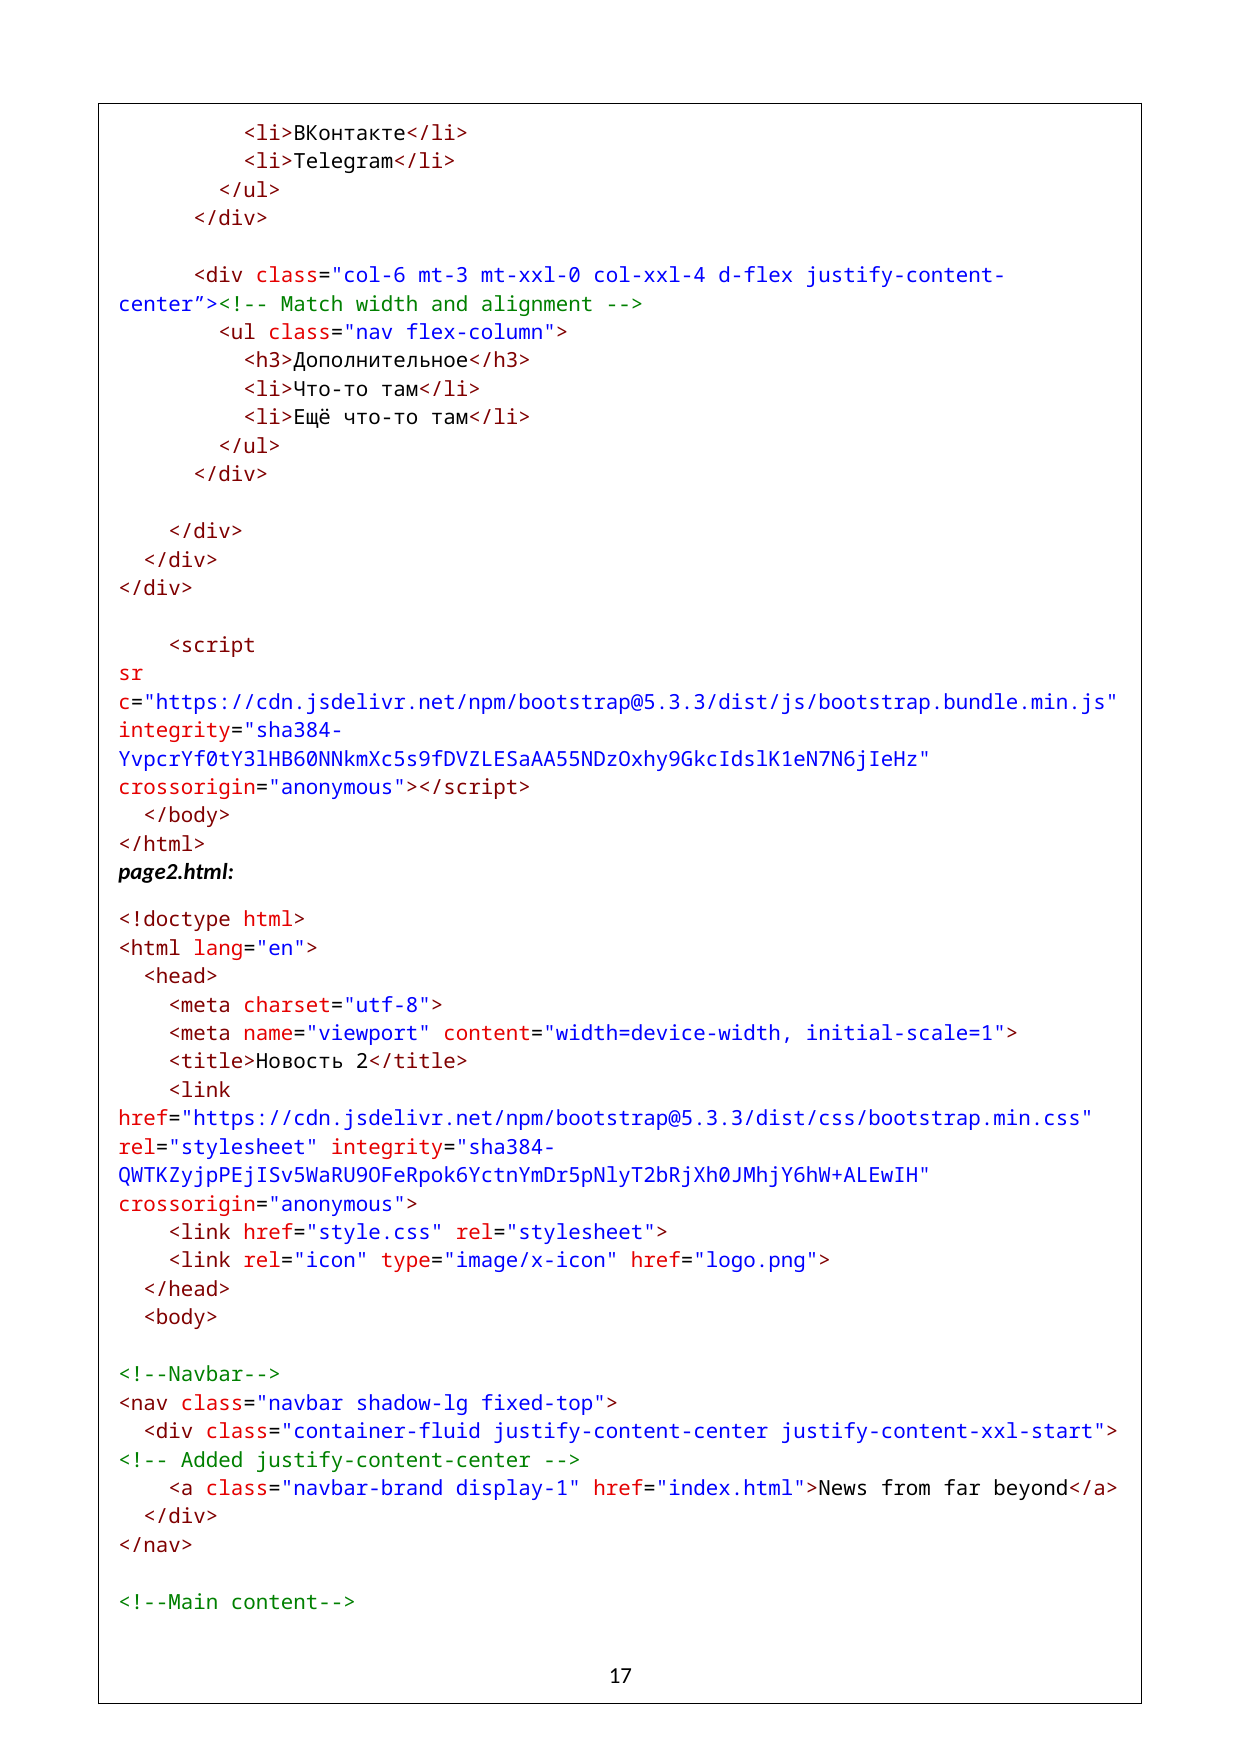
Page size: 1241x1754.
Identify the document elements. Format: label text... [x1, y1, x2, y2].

text </nav> [118, 1530, 1122, 1558]
text <link rel="icon" type="image/x-icon" href="logo.png"> [118, 1246, 1122, 1274]
text <link href="style.css" rel="stylesheet"> [118, 1217, 1122, 1246]
text </div> [118, 573, 1122, 602]
text </div> [118, 1502, 1122, 1530]
text </div> [118, 545, 1122, 573]
text <li>Что-то там</li> [118, 374, 1122, 402]
text <!--Main content--> [118, 1587, 1122, 1615]
text </div> [118, 516, 1122, 545]
text </ul> [118, 175, 1122, 203]
text <li>Telegram</li> [118, 147, 1122, 175]
text <div class="container-fluid justify-content-center justify-content-xxl-start"> <!-- Added justify-content-center --> [118, 1416, 1122, 1473]
text </head> [118, 1274, 1122, 1302]
text <body> [118, 1302, 1122, 1331]
text <!doctype html> [118, 904, 1122, 933]
text </body> [118, 801, 1122, 829]
text </div> [118, 459, 1122, 488]
text <link href="https://cdn.jsdelivr.net/npm/bootstrap@5.3.3/dist/css/bootstrap.min.css" rel="stylesheet" integrity="sha384-QWTKZyjpPEjISv5WaRU9OFeRpok6YctnYmDr5pNlyT2bRjXh0JMhjY6hW+ALEwIH" crossorigin="anonymous"> [118, 1075, 1122, 1217]
text <meta name="viewport" content="width=device-width, initial-scale=1"> [118, 1018, 1122, 1047]
text <title>Новость 2</title> [118, 1047, 1122, 1075]
text page2.html: [118, 857, 1122, 886]
text <ul class="nav flex-column"> [118, 317, 1122, 346]
text <li>ВКонтакте</li> [118, 118, 1122, 147]
text <div class="col-6 mt-3 mt-xxl-0 col-xxl-4 d-flex justify-content-center”><!-- Match width and alignment --> [118, 260, 1122, 317]
text </html> [118, 829, 1122, 857]
text <h3>Дополнительное</h3> [118, 346, 1122, 374]
text <a class="navbar-brand display-1" href="index.html">News from far beyond</a> [118, 1473, 1122, 1502]
text <script src="https://cdn.jsdelivr.net/npm/bootstrap@5.3.3/dist/js/bootstrap.bundle.min.js" integrity="sha384-YvpcrYf0tY3lHB60NNkmXc5s9fDVZLESaAA55NDzOxhy9GkcIdslK1eN7N6jIeHz" crossorigin="anonymous"></script> [118, 630, 1122, 801]
text <li>Ещё что-то там</li> [118, 402, 1122, 431]
text <!--Navbar--> [118, 1359, 1122, 1388]
text <head> [118, 961, 1122, 990]
text <html lang="en"> [118, 933, 1122, 961]
text </ul> [118, 431, 1122, 459]
text <meta charset="utf-8"> [118, 990, 1122, 1018]
text <nav class="navbar shadow-lg fixed-top"> [118, 1388, 1122, 1416]
text </div> [118, 203, 1122, 232]
